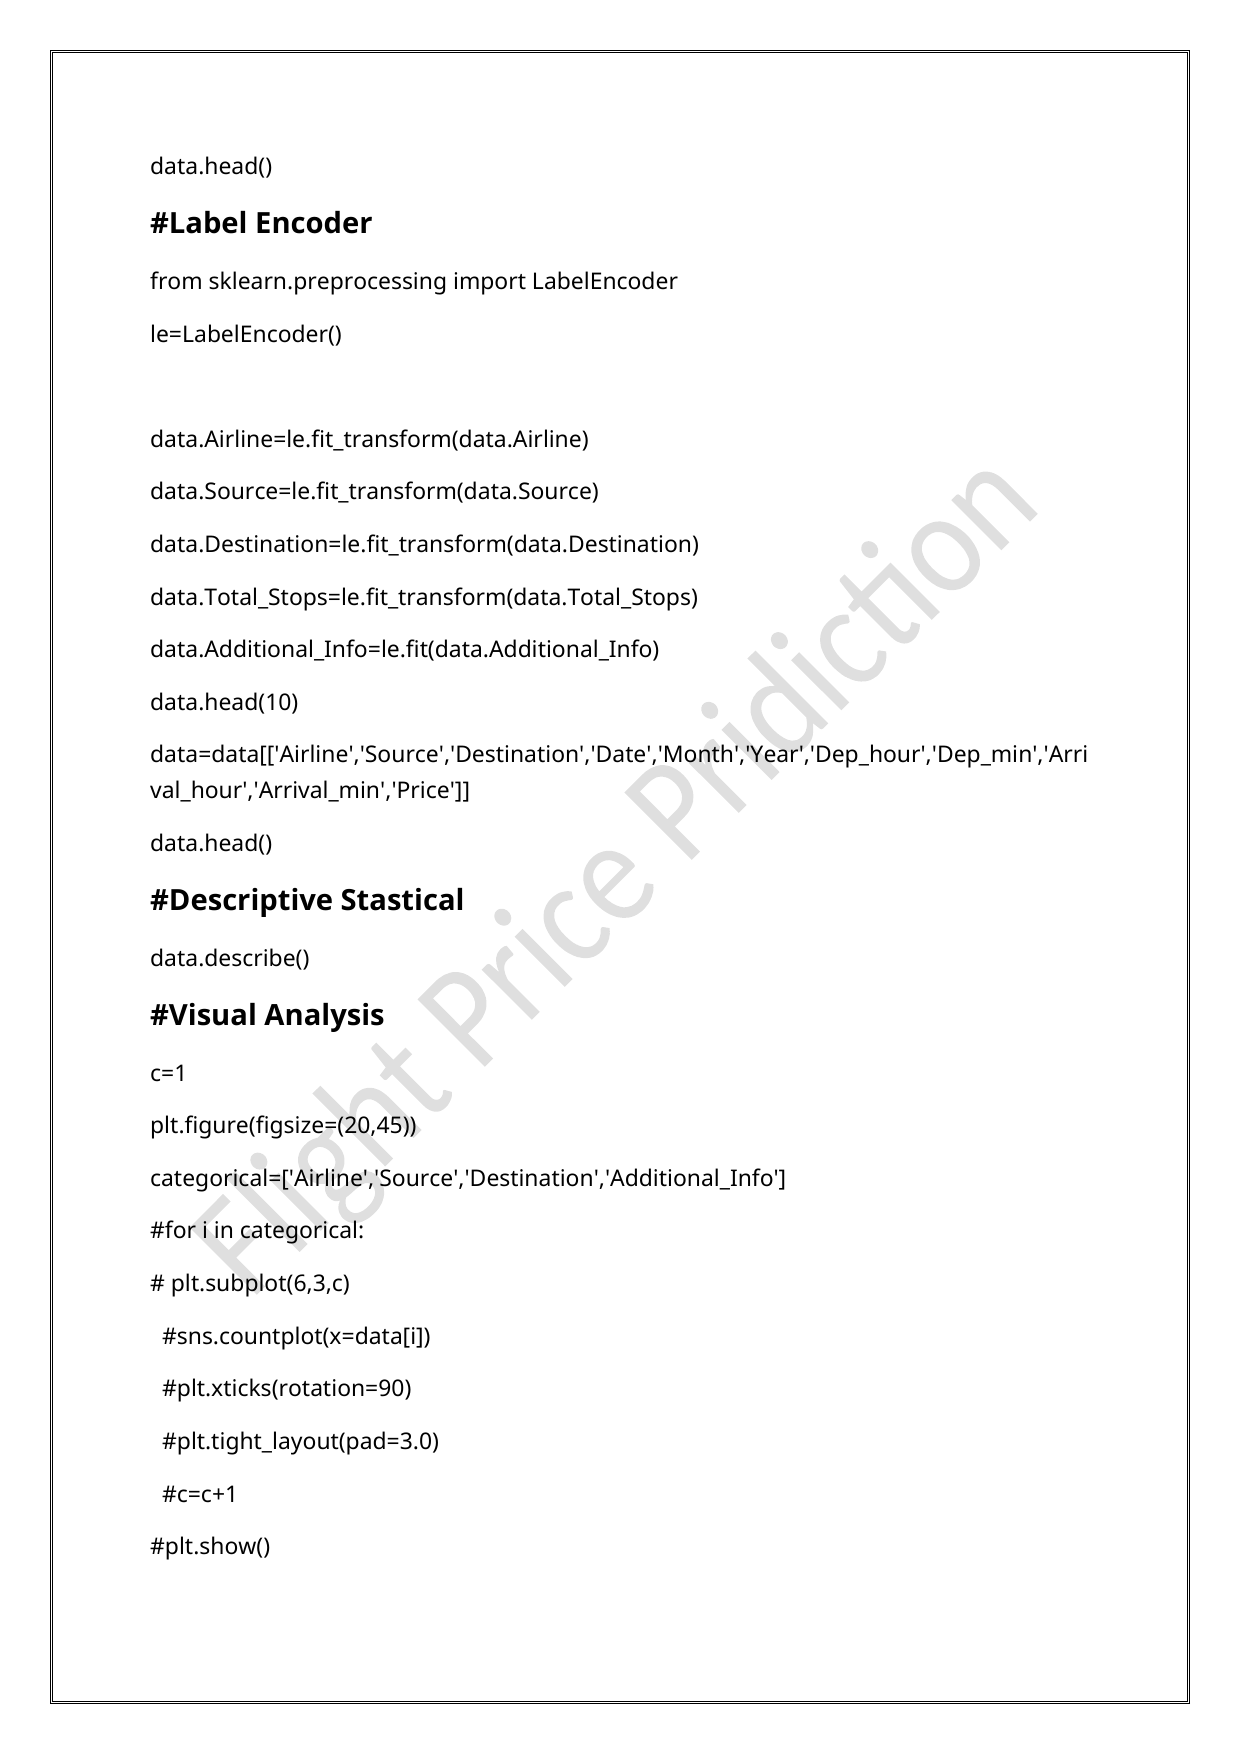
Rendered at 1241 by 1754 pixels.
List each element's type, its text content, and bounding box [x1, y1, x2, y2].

text data.head() [150, 827, 1090, 858]
text #sns.countplot(x=data[i]) [150, 1320, 1090, 1351]
text data=data[['Airline','Source','Destination','Date','Month','Year','Dep_hour','Dep_min','Arrival_hour','Arrival_min','Price']] [150, 738, 1090, 806]
text data.describe() [150, 942, 1090, 973]
text data.Source=le.fit_transform(data.Source) [150, 475, 1090, 507]
text data.head(10) [150, 686, 1090, 717]
text plt.figure(figsize=(20,45)) [150, 1109, 1090, 1141]
text data.Airline=le.fit_transform(data.Airline) [150, 423, 1090, 454]
text #Visual Analysis [150, 994, 1090, 1034]
text data.head() [150, 150, 1090, 181]
text #plt.show() [150, 1530, 1090, 1561]
text #Descriptive Stastical [150, 879, 1090, 919]
text data.Additional_Info=le.fit(data.Additional_Info) [150, 633, 1090, 664]
text data.Total_Stops=le.fit_transform(data.Total_Stops) [150, 581, 1090, 612]
text data.Destination=le.fit_transform(data.Destination) [150, 528, 1090, 559]
text #c=c+1 [150, 1477, 1090, 1509]
text c=1 [150, 1057, 1090, 1088]
text #plt.xticks(rotation=90) [150, 1372, 1090, 1403]
text le=LabelEncoder() [150, 317, 1090, 349]
text from sklearn.preprocessing import LabelEncoder [150, 265, 1090, 296]
text #for i in categorical: [150, 1214, 1090, 1246]
text # plt.subplot(6,3,c) [150, 1267, 1090, 1298]
text #Label Encoder [150, 203, 1090, 242]
text #plt.tight_layout(pad=3.0) [150, 1425, 1090, 1456]
text categorical=['Airline','Source','Destination','Additional_Info'] [150, 1162, 1090, 1193]
